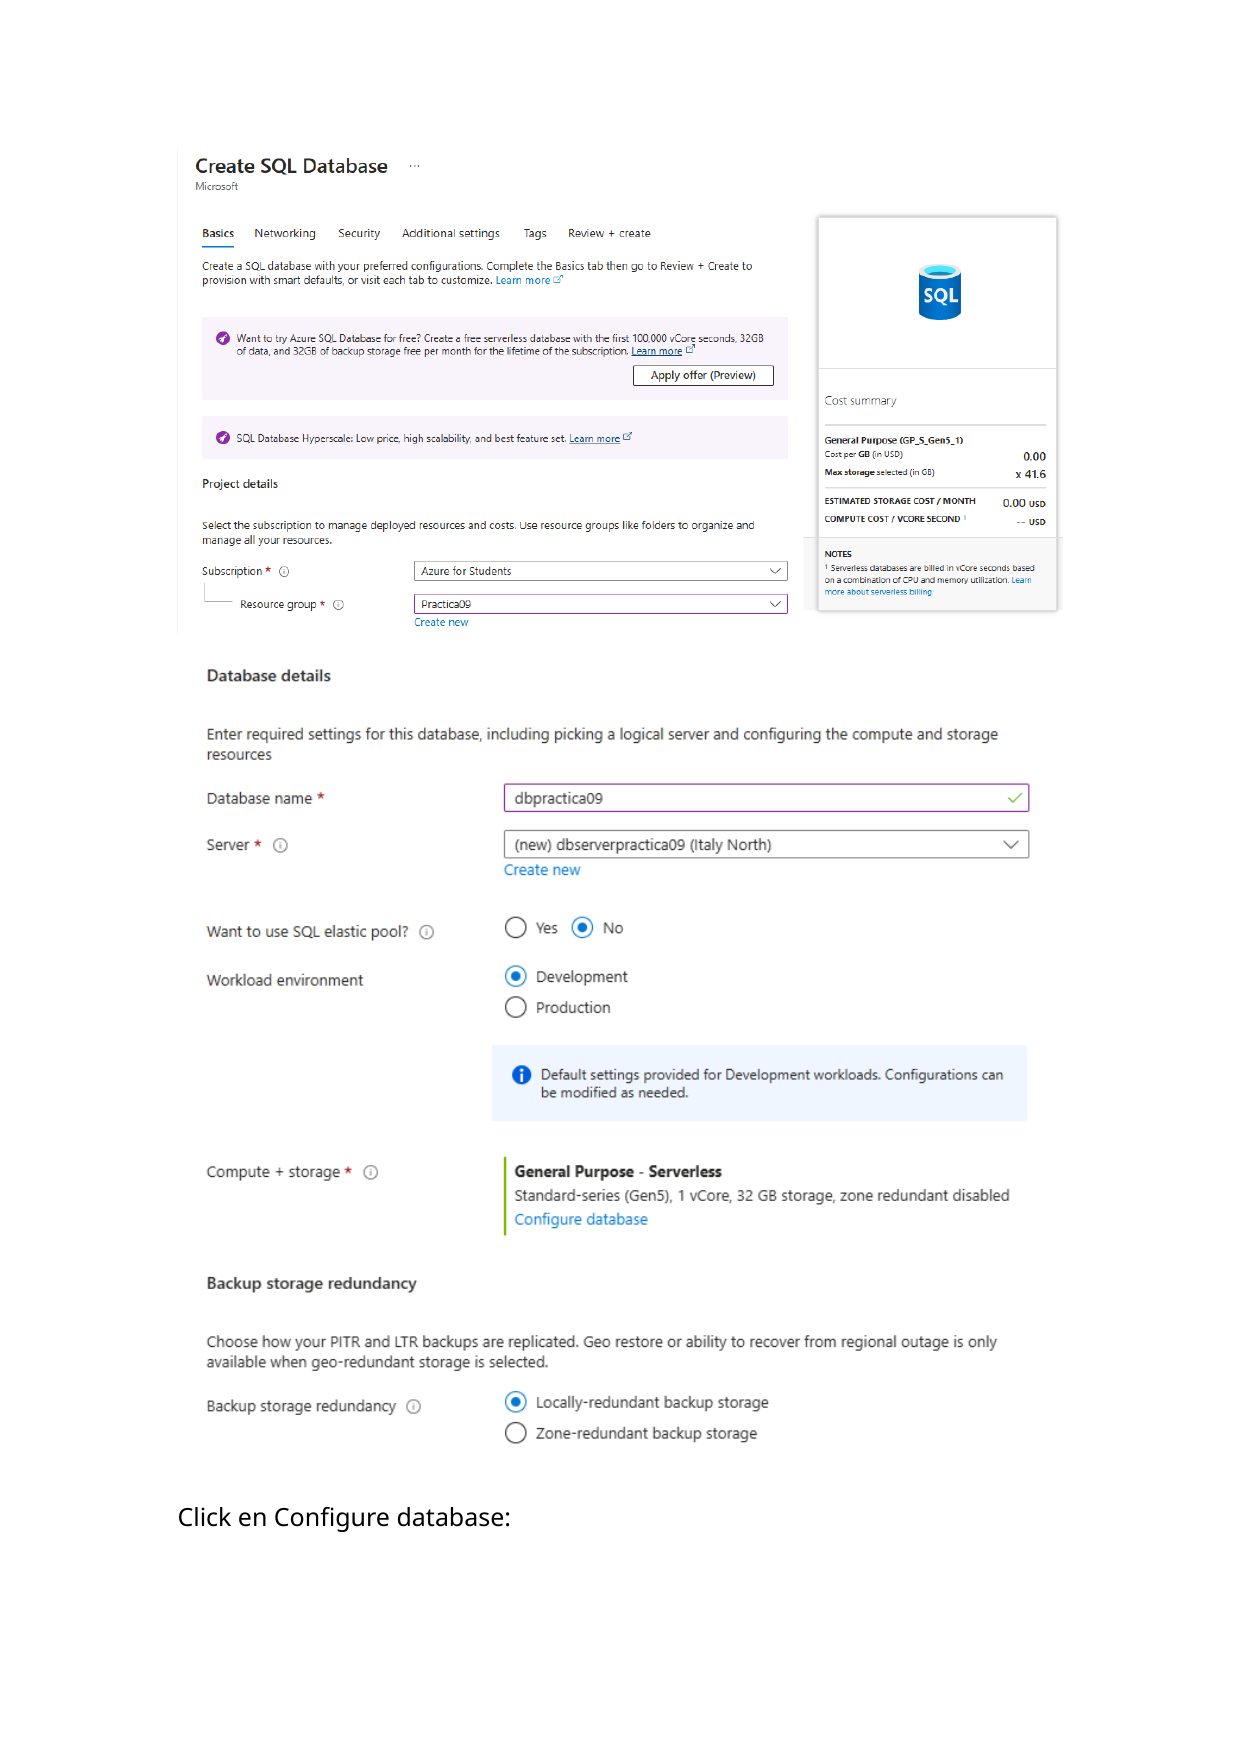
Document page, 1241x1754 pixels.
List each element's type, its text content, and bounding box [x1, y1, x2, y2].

picture [177, 147, 1063, 634]
picture [177, 655, 1063, 1478]
text Click en Configure database: [177, 1500, 1063, 1534]
